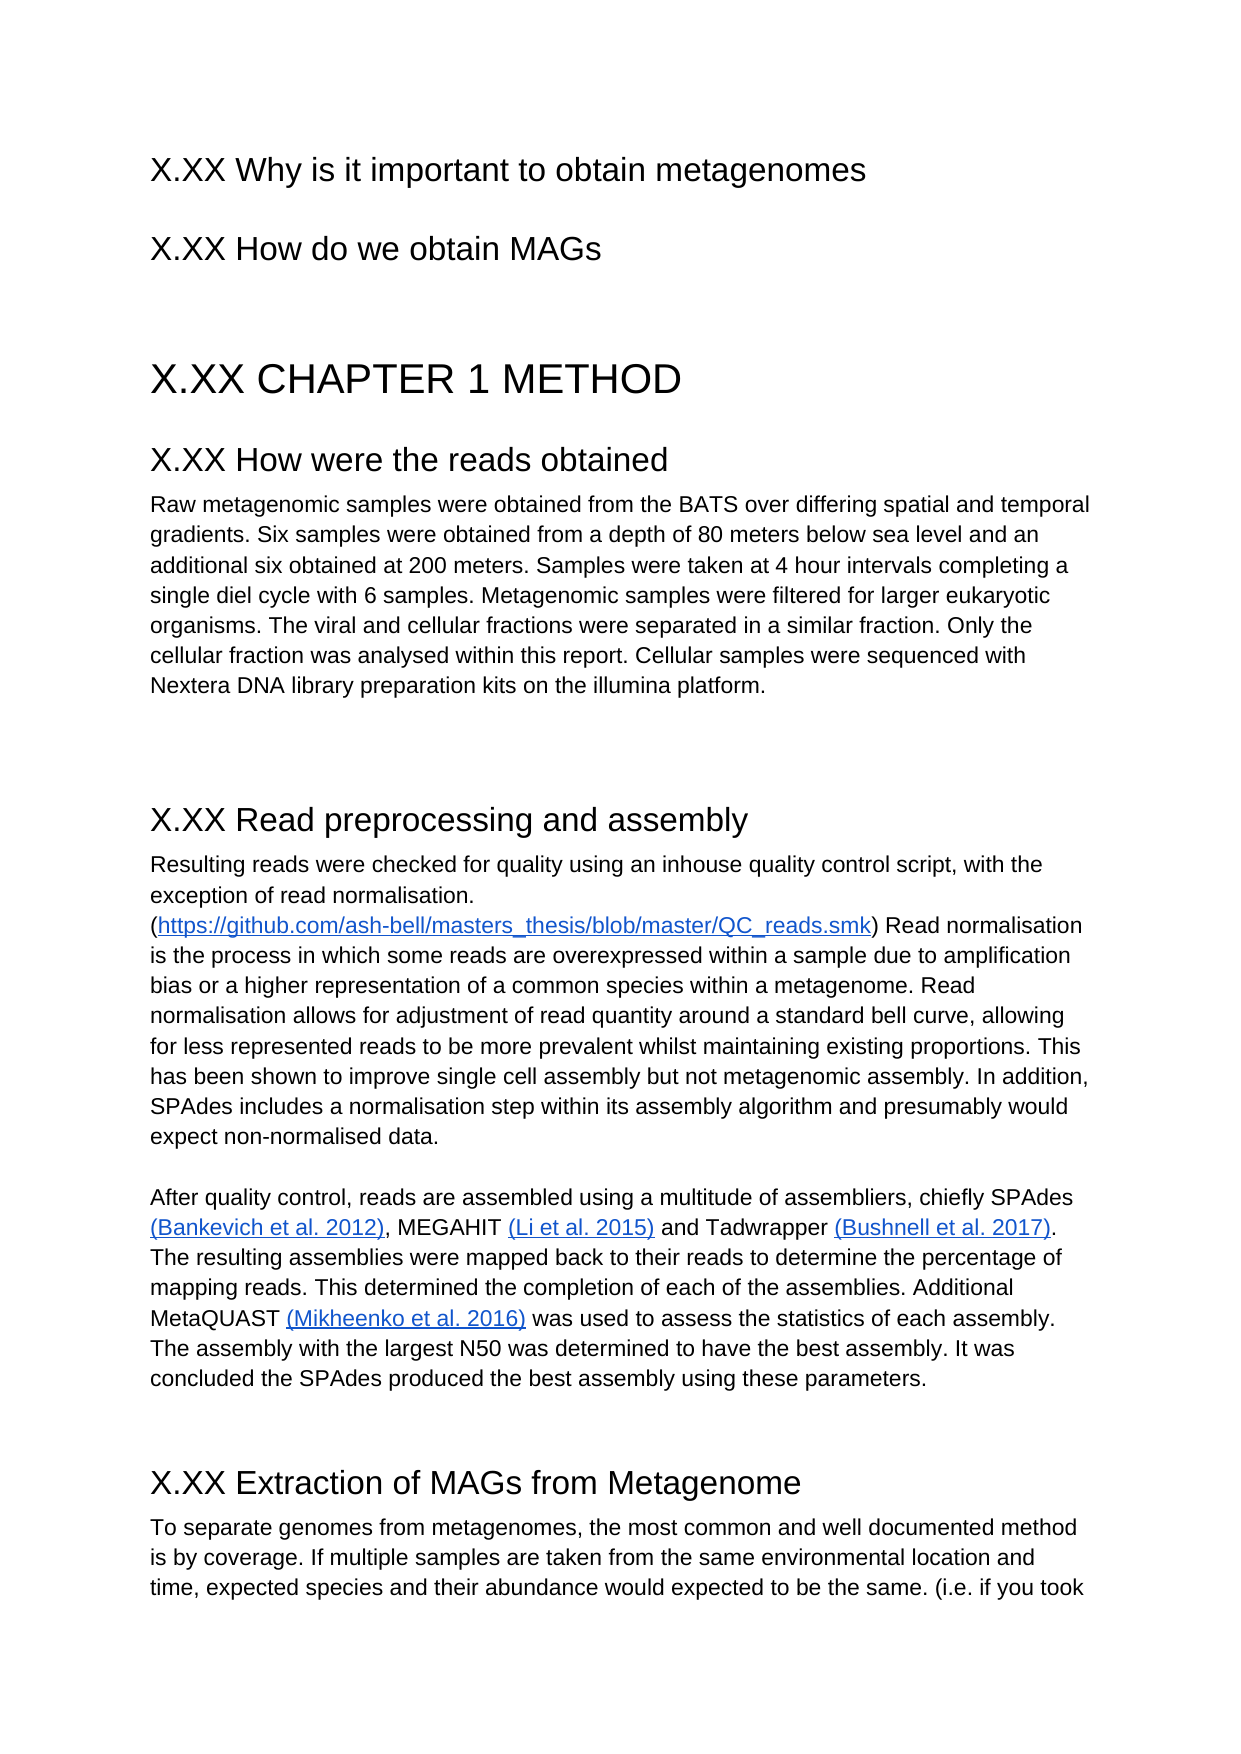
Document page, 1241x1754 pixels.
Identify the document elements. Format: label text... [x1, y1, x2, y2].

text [150, 1514, 1090, 1601]
text After quality control, reads are assembled using a multitude of assembliers, chiefly SPAdes (Bankevich et al. 2012), MEGAHIT (Li et al. 2015) and Tadwrapper (Bushnell et al. 2017). The resulting assemblies were mapped back to their reads to determine the percentage of mapping reads. This determined the completion of each of the assemblies. Additional MetaQUAST (Mikheenko et al. 2016) was used to assess the statistics of each assembly. The assembly with the largest N50 was determined to have the best assembly. It was concluded the SPAdes produced the best assembly using these parameters. [150, 1184, 1090, 1391]
subtitle X.XX How do we obtain MAGs [150, 229, 1090, 267]
subtitle X.XX How were the reads obtained [150, 440, 1090, 479]
text Raw metagenomic samples were obtained from the BATS over differing spatial and temporal gradients. Six samples were obtained from a depth of 80 meters below sea level and an additional six obtained at 200 meters. Samples were taken at 4 hour intervals completing a single diel cycle with 6 samples. Metagenomic samples were filtered for larger eukaryotic organisms. The viral and cellular fractions were separated in a similar fraction. Only the cellular fraction was analysed within this report. Cellular samples were sequenced with Nextera DNA library preparation kits on the illumina platform. [150, 491, 1090, 699]
subtitle X.XX Read preprocessing and assembly [150, 801, 1090, 839]
subtitle X.XX CHAPTER 1 METHOD [150, 355, 1090, 403]
text Resulting reads were checked for quality using an inhouse quality control script, with the exception of read normalisation. (https://github.com/ash-bell/masters_thesis/blob/master/QC_reads.smk) Read normalisation is the process in which some reads are overexpressed within a sample due to amplification bias or a higher representation of a common species within a metagenome. Read normalisation allows for adjustment of read quantity around a standard bell curve, allowing for less represented reads to be more prevalent whilst maintaining existing proportions. This has been shown to improve single cell assembly but not metagenomic assembly. In addition, SPAdes includes a normalisation step within its assembly algorithm and presumably would expect non-normalised data. [150, 851, 1090, 1150]
subtitle X.XX Why is it important to obtain metagenomes [150, 150, 1090, 188]
subtitle X.XX Extraction of MAGs from Metagenome [150, 1463, 1090, 1501]
